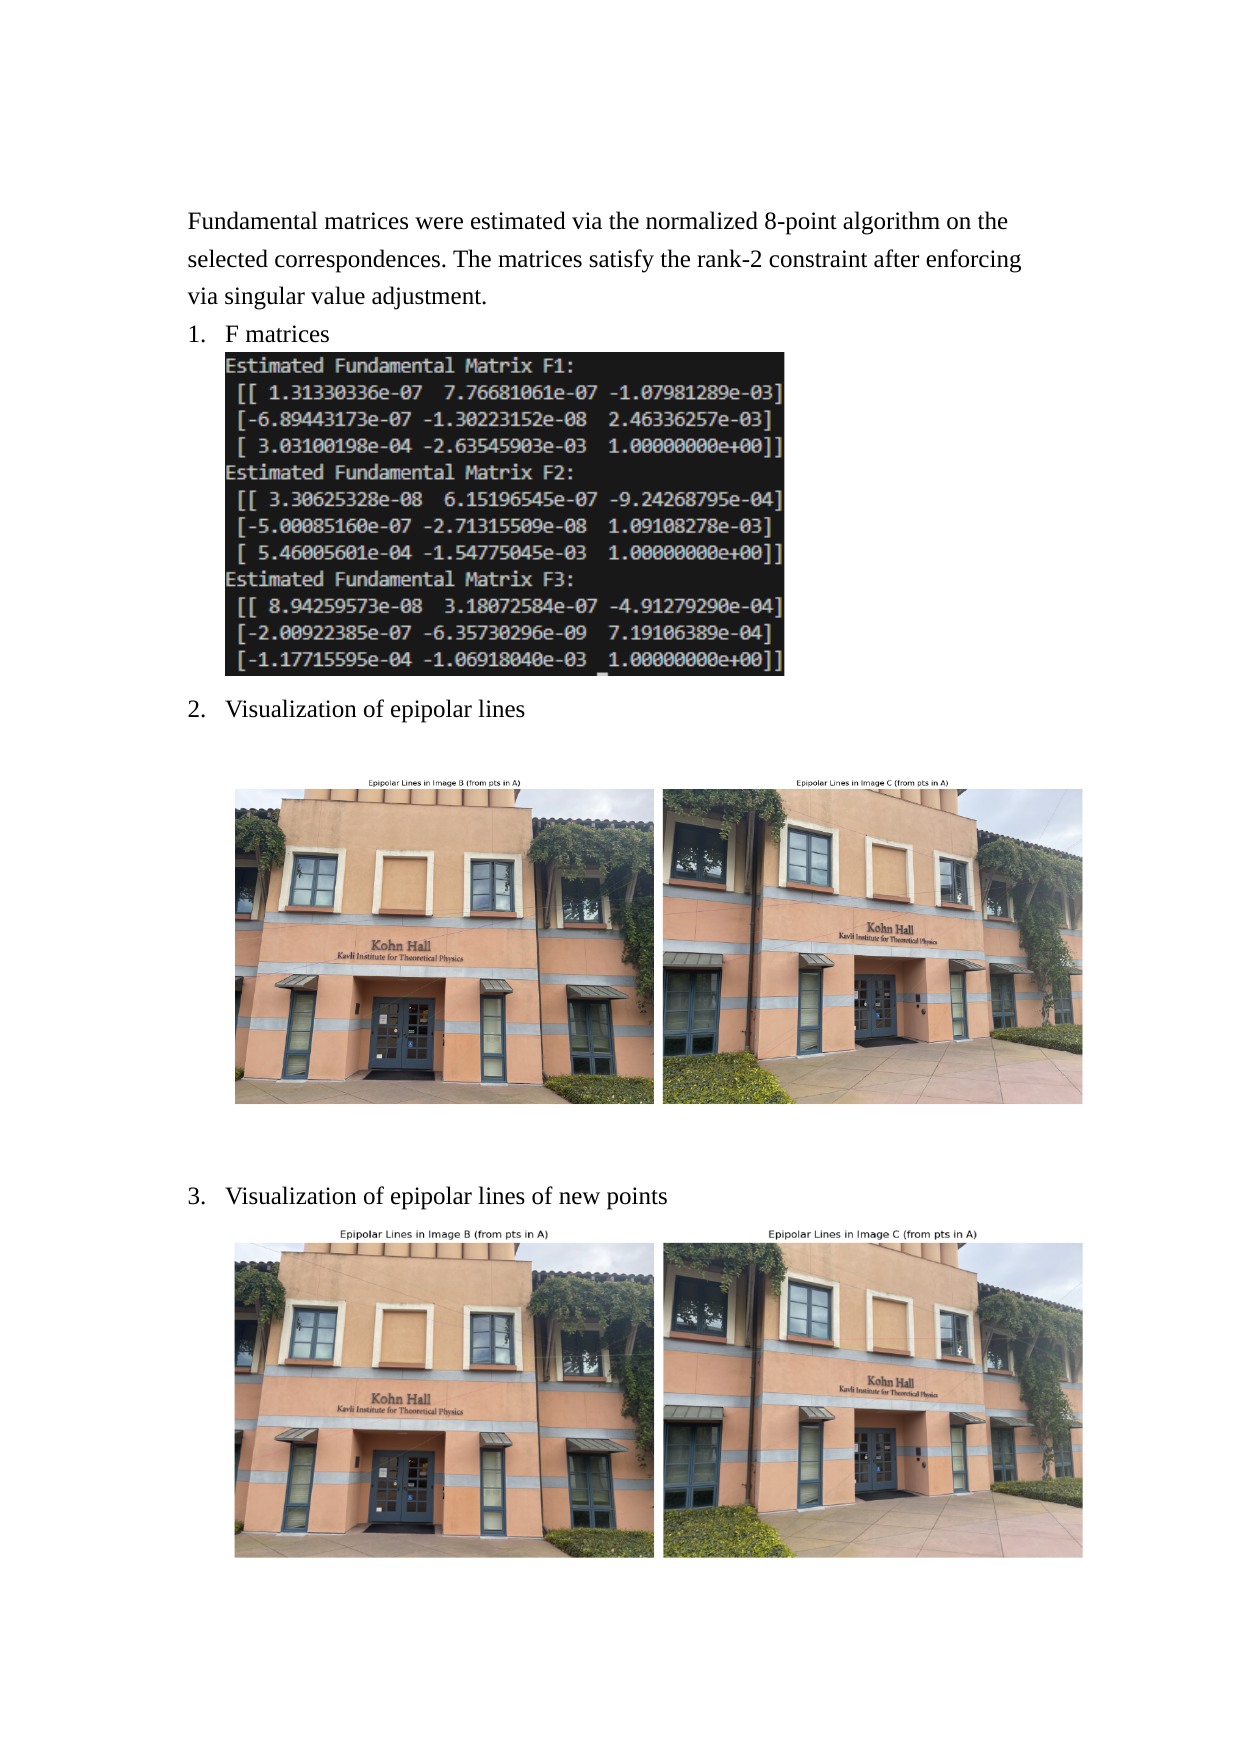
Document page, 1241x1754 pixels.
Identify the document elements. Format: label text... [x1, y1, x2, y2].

text Fundamental matrices were estimated via the normalized 8‑point algorithm on the selected correspondences. The matrices satisfy the rank‑2 constraint after enforcing via singular value adjustment. [187, 202, 1053, 314]
list F matrices [187, 314, 1053, 352]
list Visualization of epipolar lines of new points [187, 1177, 1053, 1214]
picture [225, 1214, 1091, 1586]
picture [225, 352, 785, 676]
list Visualization of epipolar lines [187, 689, 1053, 727]
picture [225, 727, 1091, 1167]
